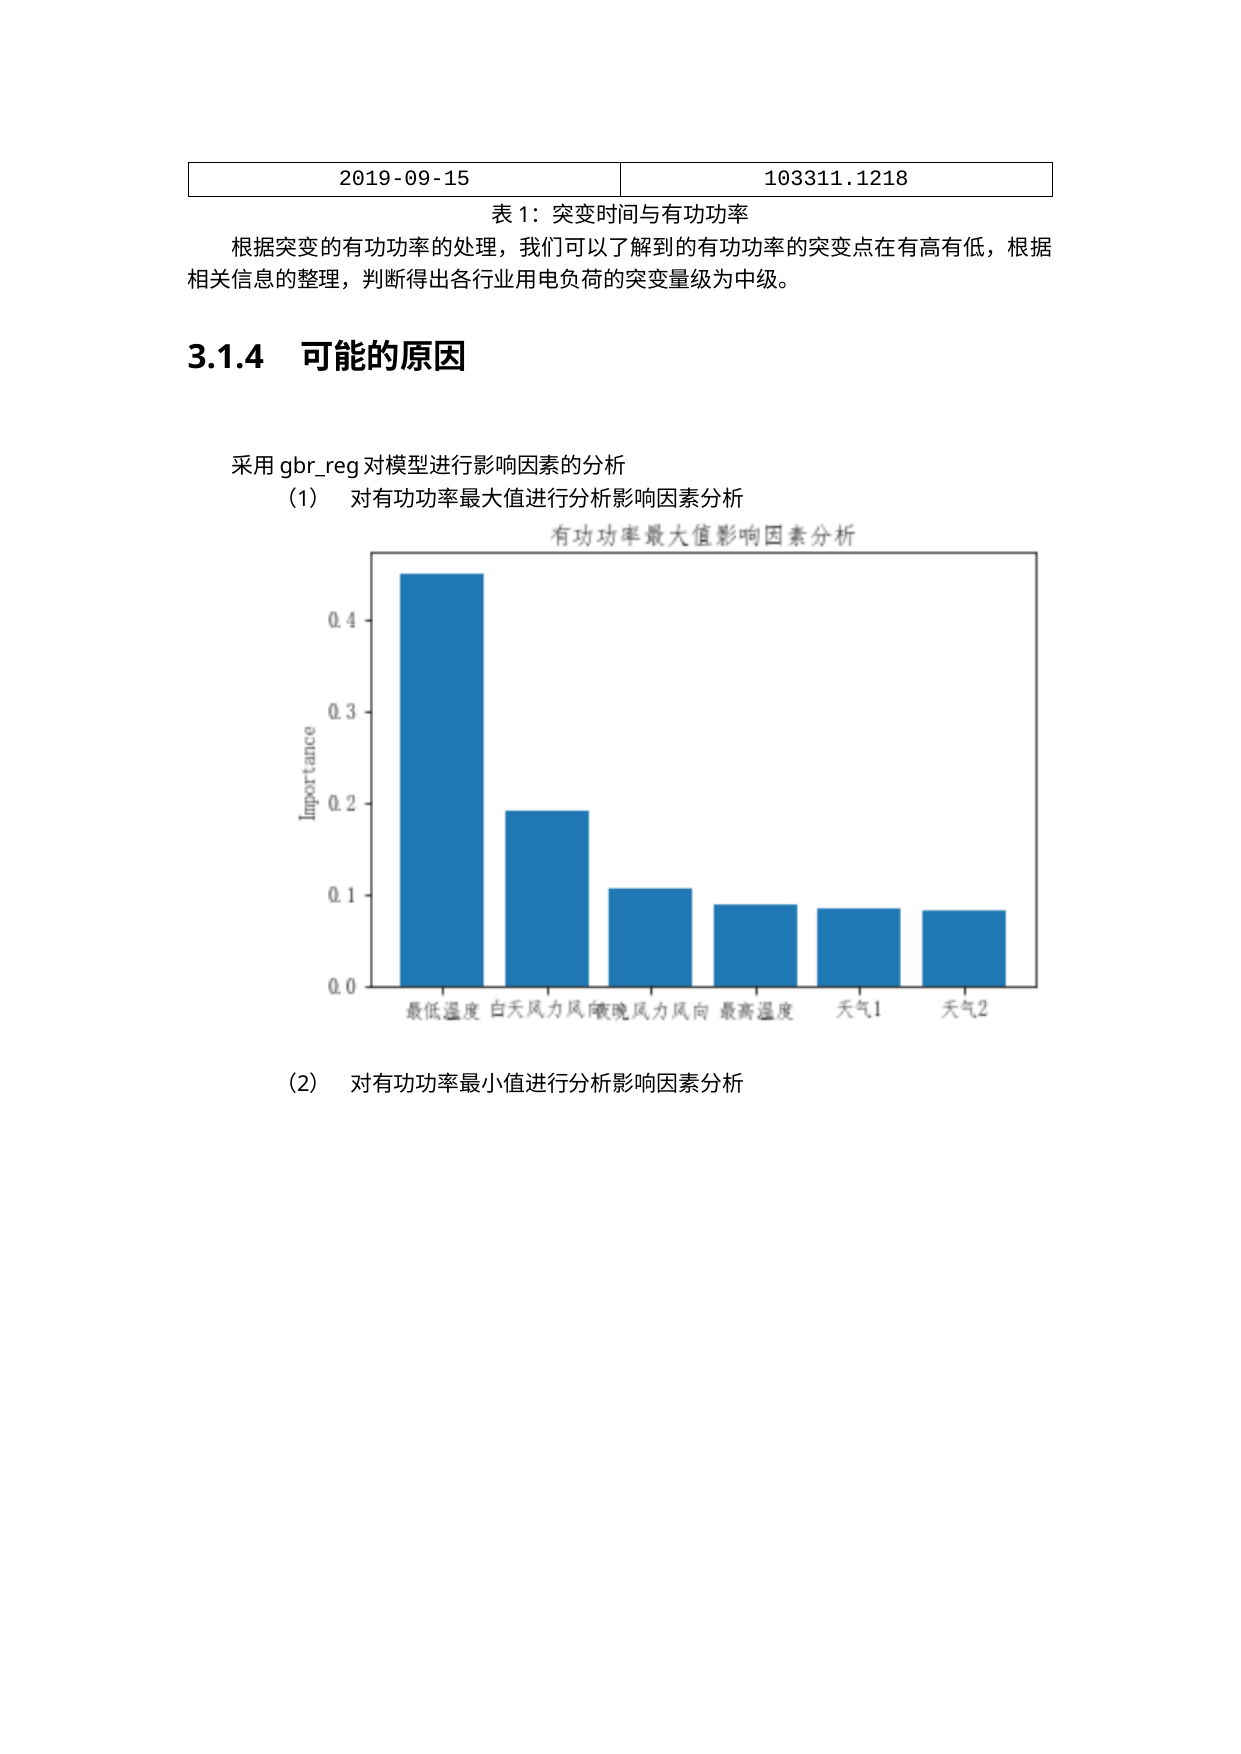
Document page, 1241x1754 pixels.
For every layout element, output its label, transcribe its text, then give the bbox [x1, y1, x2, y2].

list 对有功功率最大值进行分析影响因素分析 [275, 481, 1053, 513]
subtitle 可能的原因 [187, 321, 1053, 386]
text 采用gbr_reg对模型进行影响因素的分析 [187, 448, 1053, 481]
picture [275, 513, 1141, 1034]
list 对有功功率最小值进行分析影响因素分析 [275, 1066, 1053, 1098]
text 根据突变的有功功率的处理，我们可以了解到的有功功率的突变点在有高有低，根据相关信息的整理，判断得出各行业用电负荷的突变量级为中级。 [187, 229, 1053, 294]
table_cell 103311.1218 [621, 163, 1052, 196]
table_cell 2019-09-15 [189, 163, 620, 196]
text 表1：突变时间与有功功率 [187, 197, 1053, 229]
